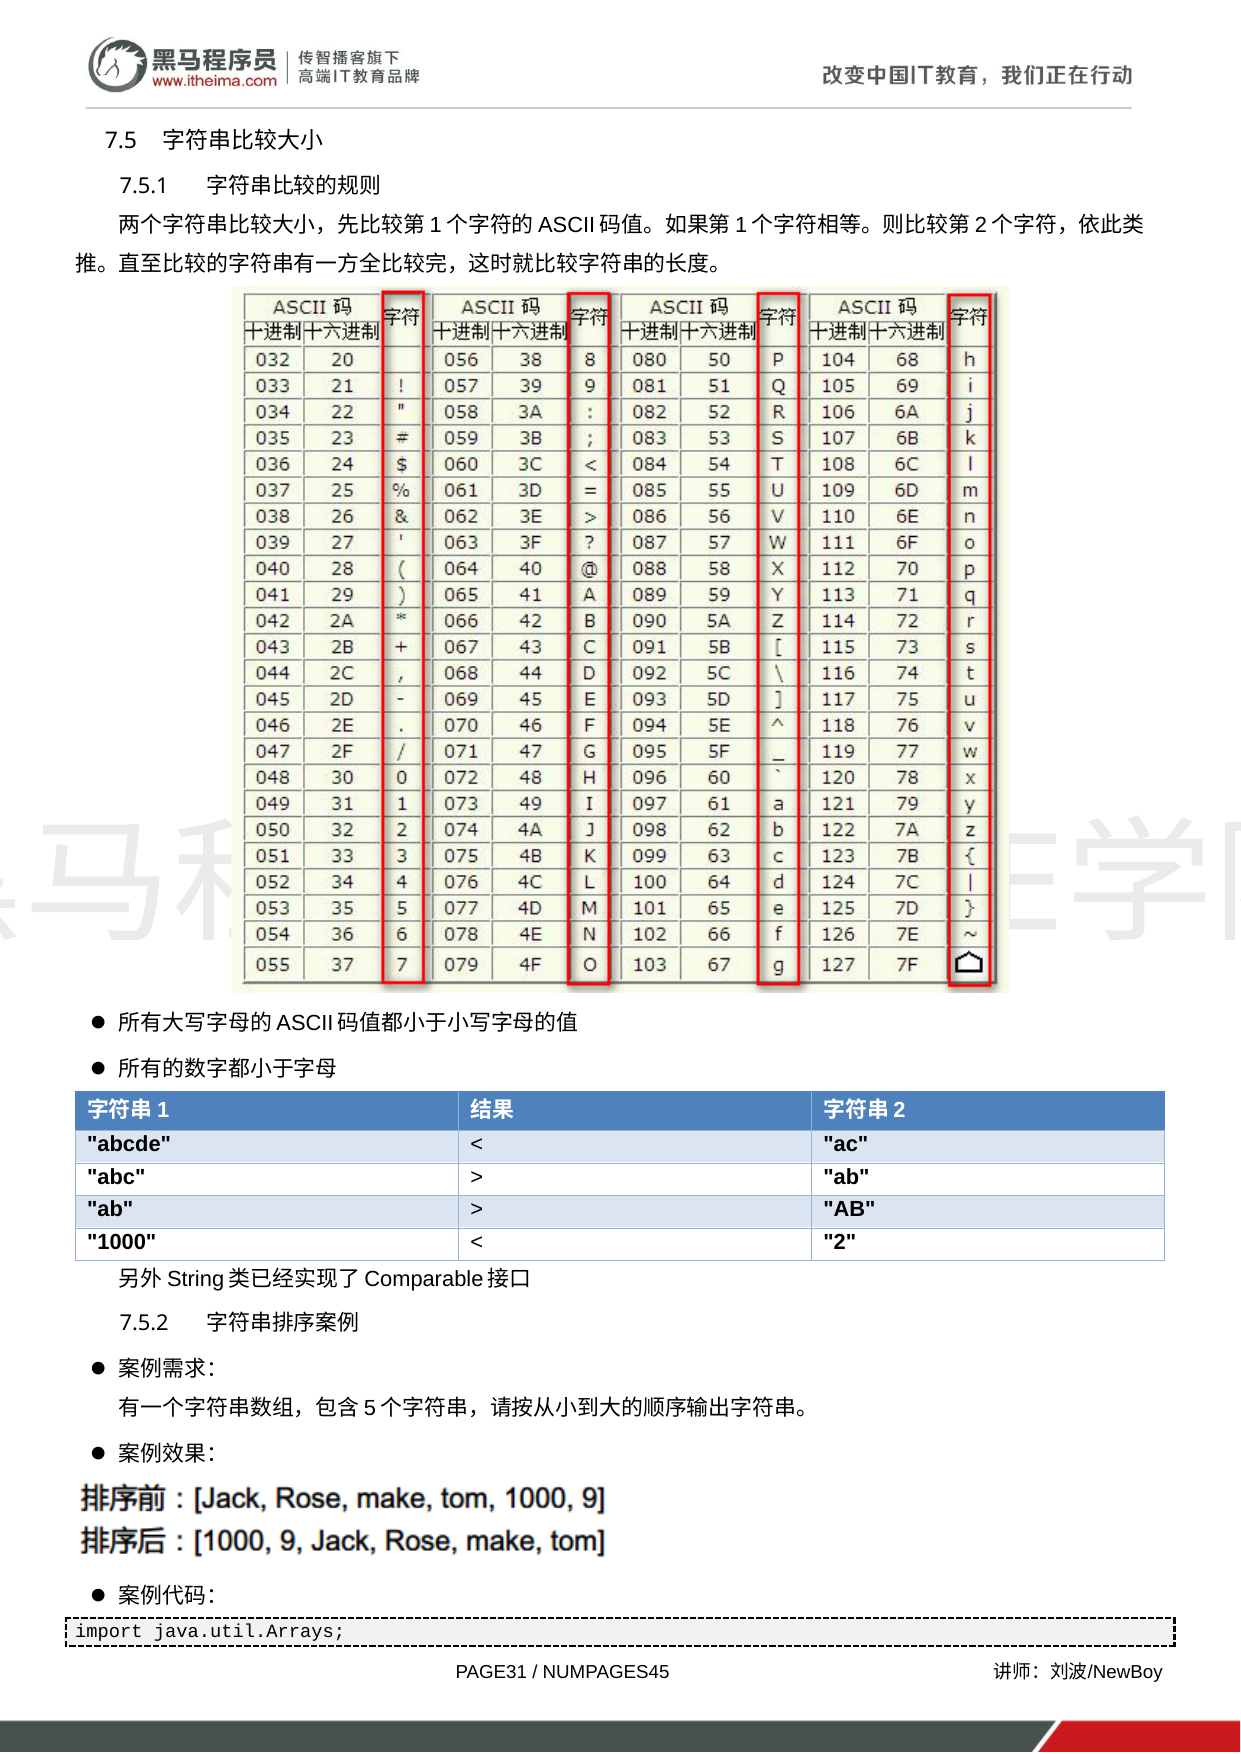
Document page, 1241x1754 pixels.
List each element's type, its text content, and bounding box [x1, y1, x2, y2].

table_cell "ac" [812, 1131, 1164, 1162]
text 有一个字符串数组，包含5个字符串，请按从小到大的顺序输出字符串。 [119, 1390, 1165, 1422]
table_cell > [459, 1164, 811, 1195]
picture [0, 1661, 1241, 1752]
table_header 结果 [459, 1092, 811, 1130]
table_cell "AB" [812, 1196, 1164, 1227]
text 两个字符串比较大小，先比较第1个字符的ASCII码值。如果第1个字符相等。则比较第2个字符，依此类推。直至比较的字符串有一方全比较完，这时就比较字符串的长度。 [75, 207, 1165, 278]
table_header 字符串1 [76, 1092, 458, 1130]
table_cell "ab" [812, 1164, 1164, 1195]
table_cell "2" [812, 1229, 1164, 1260]
table_header 字符串2 [812, 1092, 1164, 1130]
picture [231, 286, 1009, 993]
subtitle 字符串比较大小 [104, 122, 1165, 155]
text 另外String类已经实现了Comparable接口 [75, 1261, 1165, 1293]
picture [75, 1476, 621, 1565]
subtitle 字符串比较的规则 [119, 170, 1165, 199]
text 案例代码： [90, 1578, 1165, 1609]
table_cell "1000" [76, 1229, 458, 1260]
table_cell < [459, 1131, 811, 1162]
table_cell < [459, 1229, 811, 1260]
text import java.util.Arrays; [64, 1617, 1176, 1647]
table_cell "abcde" [76, 1131, 458, 1162]
text 所有的数字都小于字母 [90, 1051, 1165, 1083]
subtitle 字符串排序案例 [119, 1307, 1165, 1337]
text 案例效果： [90, 1436, 1165, 1468]
text 案例需求： [90, 1351, 1165, 1382]
table_cell > [459, 1196, 811, 1227]
picture [0, 0, 1235, 116]
table_cell "abc" [76, 1164, 458, 1195]
text 所有大写字母的ASCII码值都小于小写字母的值 [90, 1005, 1165, 1037]
table_cell "ab" [76, 1196, 458, 1227]
